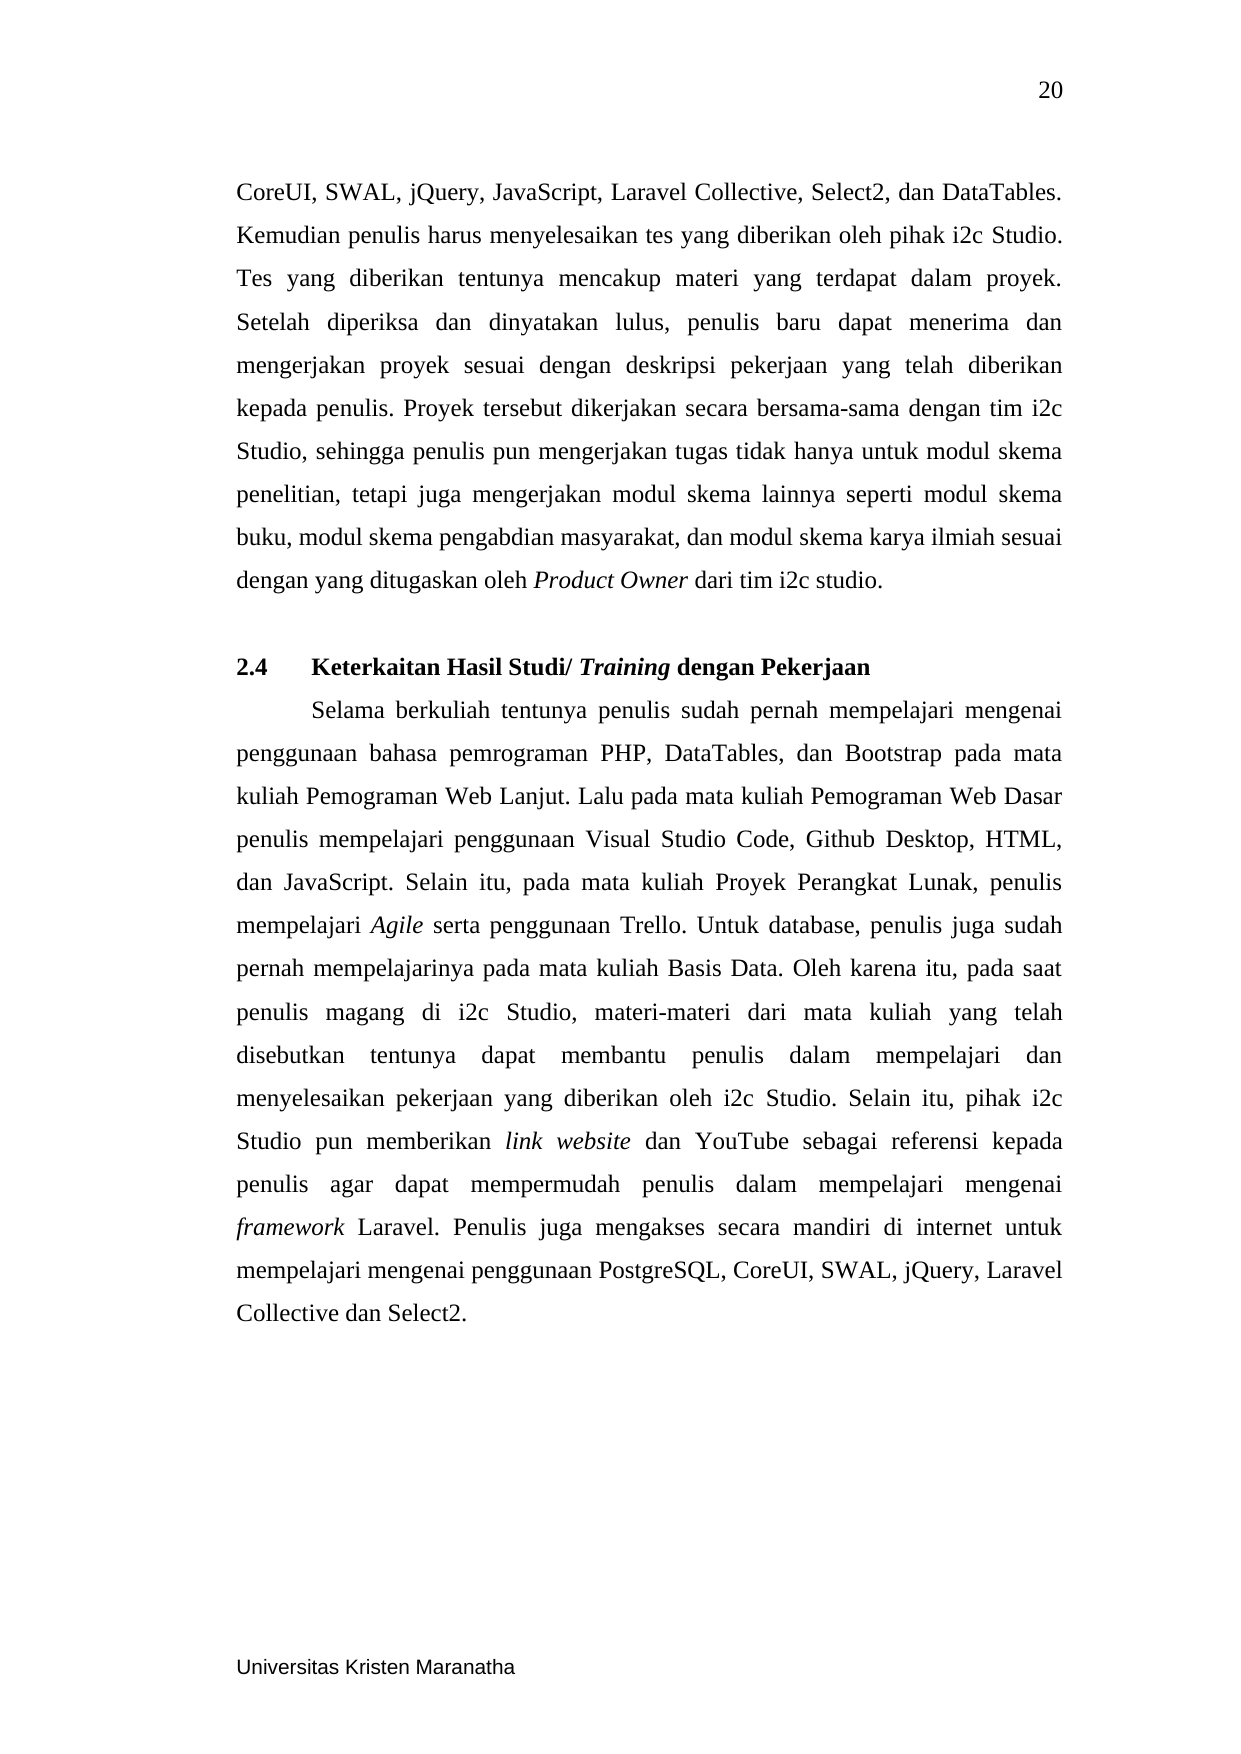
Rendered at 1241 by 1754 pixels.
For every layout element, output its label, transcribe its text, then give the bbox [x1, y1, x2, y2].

text Selama berkuliah tentunya penulis sudah pernah mempelajari mengenai penggunaan bahasa pemrograman PHP, DataTables, dan Bootstrap pada mata kuliah Pemograman Web Lanjut. Lalu pada mata kuliah Pemograman Web Dasar penulis mempelajari penggunaan Visual Studio Code, Github Desktop, HTML, dan JavaScript. Selain itu, pada mata kuliah Proyek Perangkat Lunak, penulis mempelajari Agile serta penggunaan Trello. Untuk database, penulis juga sudah pernah mempelajarinya pada mata kuliah Basis Data. Oleh karena itu, pada saat penulis magang di i2c Studio, materi-materi dari mata kuliah yang telah disebutkan tentunya dapat membantu penulis dalam mempelajari dan menyelesaikan pekerjaan yang diberikan oleh i2c Studio. Selain itu, pihak i2c Studio pun memberikan link website dan YouTube sebagai referensi kepada penulis agar dapat mempermudah penulis dalam mempelajari mengenai framework Laravel. Penulis juga mengakses secara mandiri di internet untuk mempelajari mengenai penggunaan PostgreSQL, CoreUI, SWAL, jQuery, Laravel Collective dan Select2. [236, 695, 1063, 1327]
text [236, 177, 1063, 594]
subtitle Keterkaitan Hasil Studi/ Training dengan Pekerjaan [236, 652, 1063, 680]
